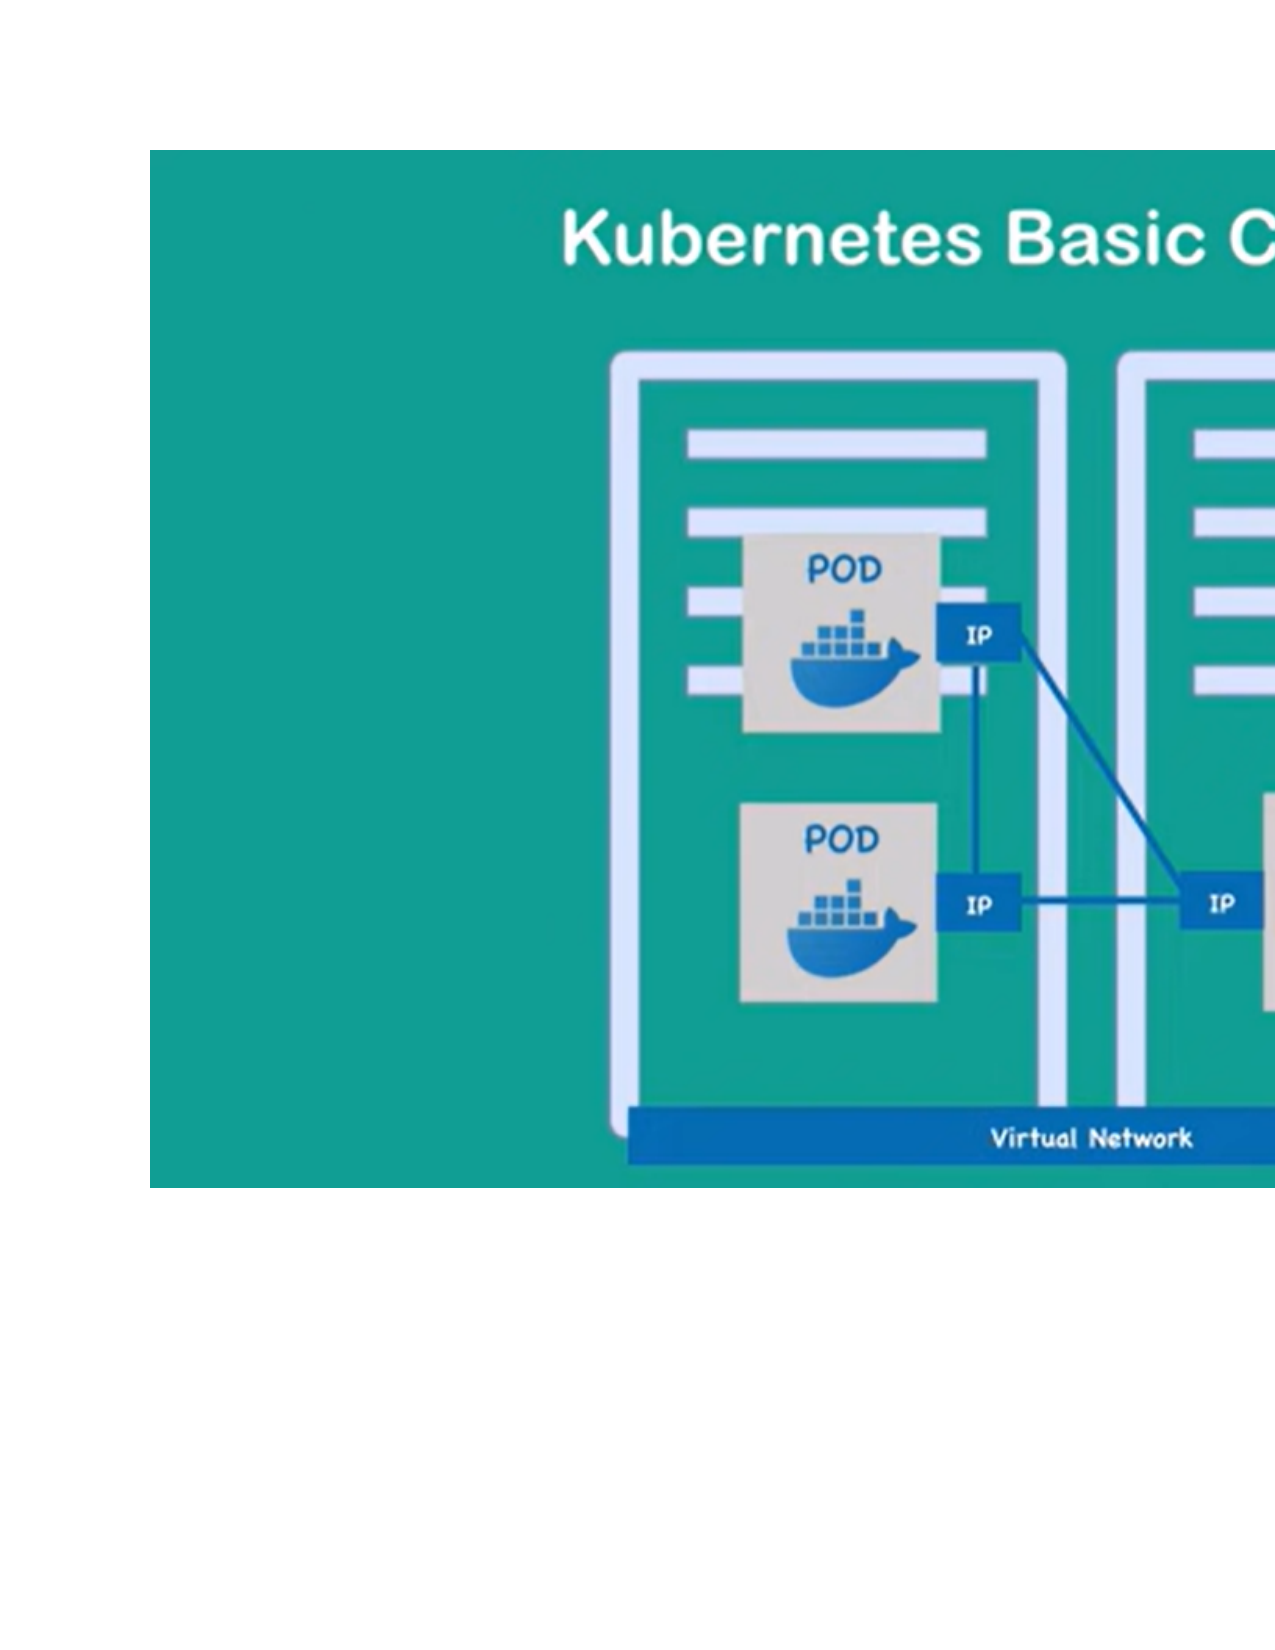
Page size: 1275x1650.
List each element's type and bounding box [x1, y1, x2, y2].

picture [150, 150, 1275, 1188]
